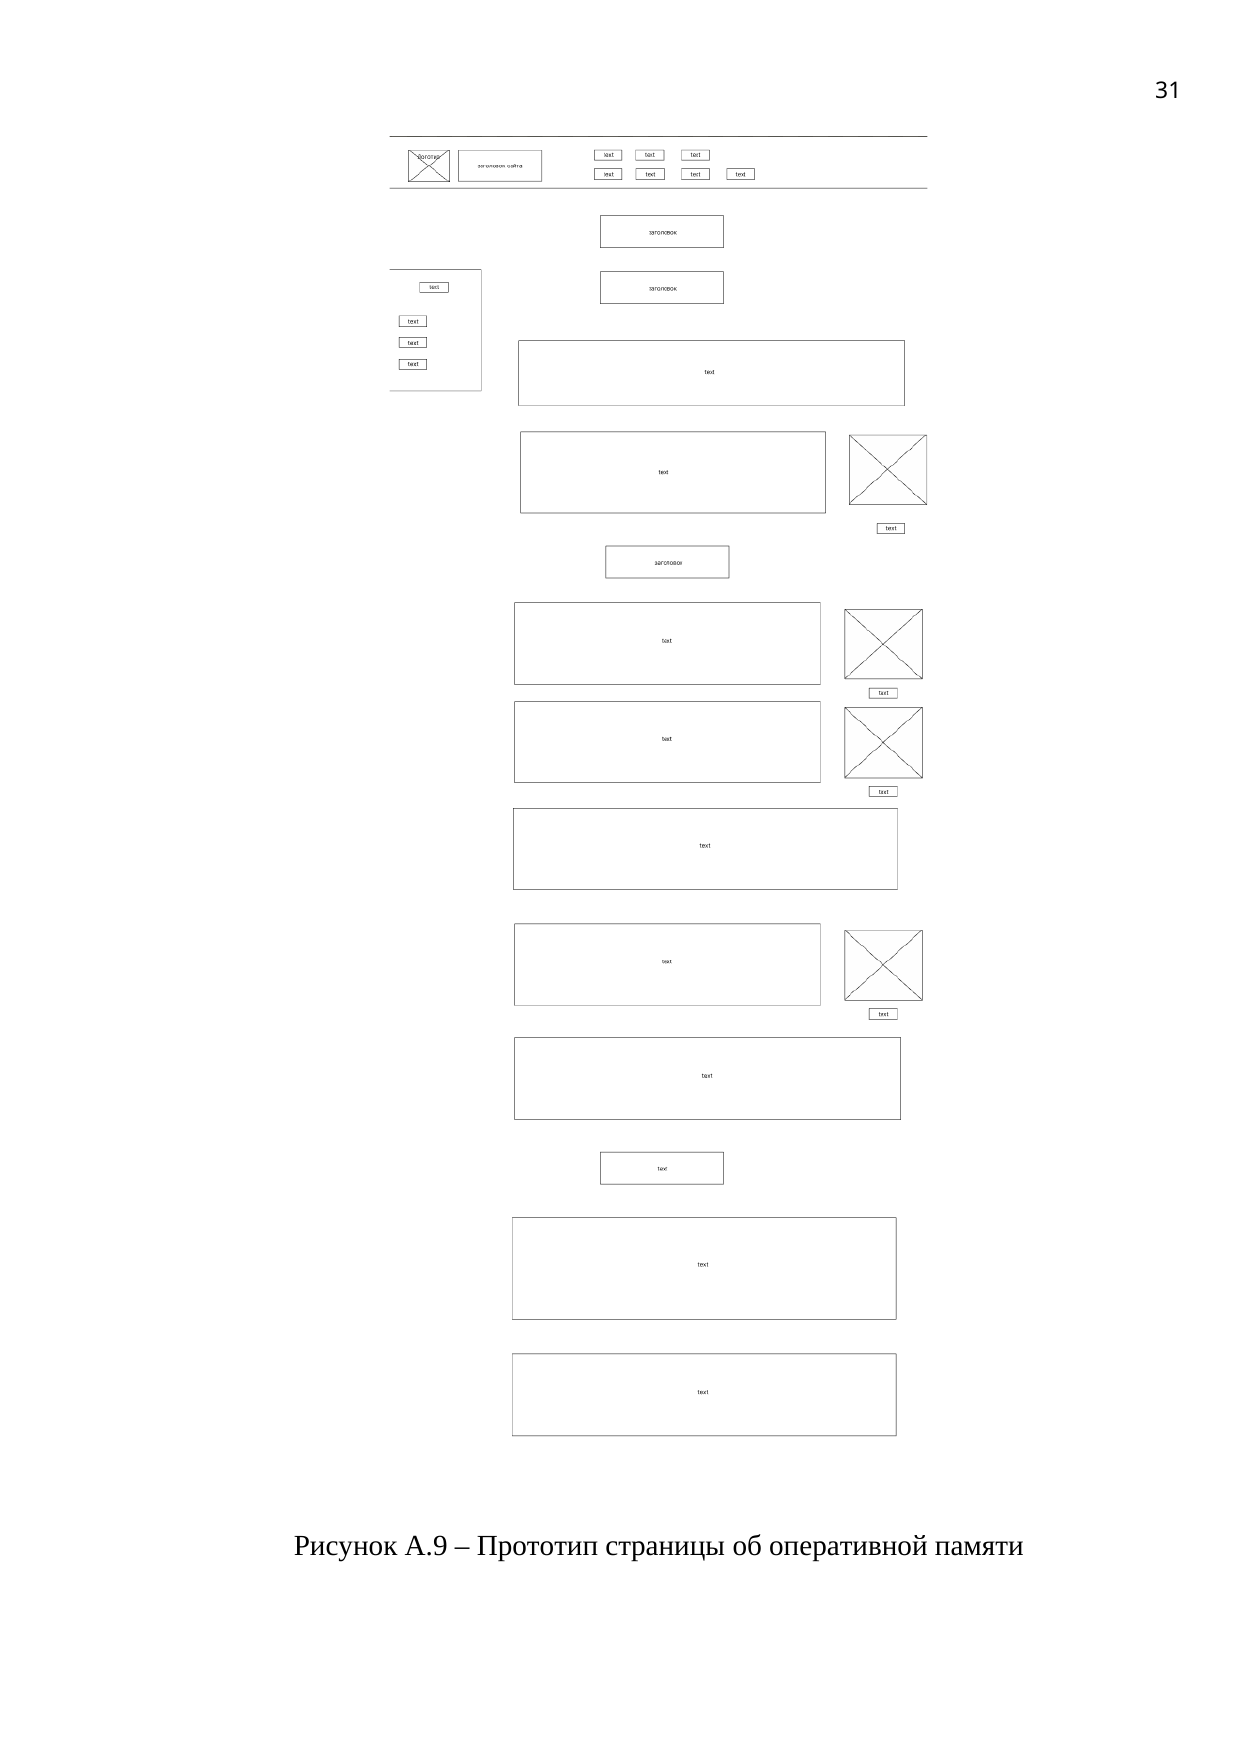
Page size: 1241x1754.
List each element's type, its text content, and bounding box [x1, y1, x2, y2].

text Рисунок А.9 – Прототип страницы об оперативной памяти [136, 1528, 1181, 1562]
picture [389, 136, 928, 1501]
